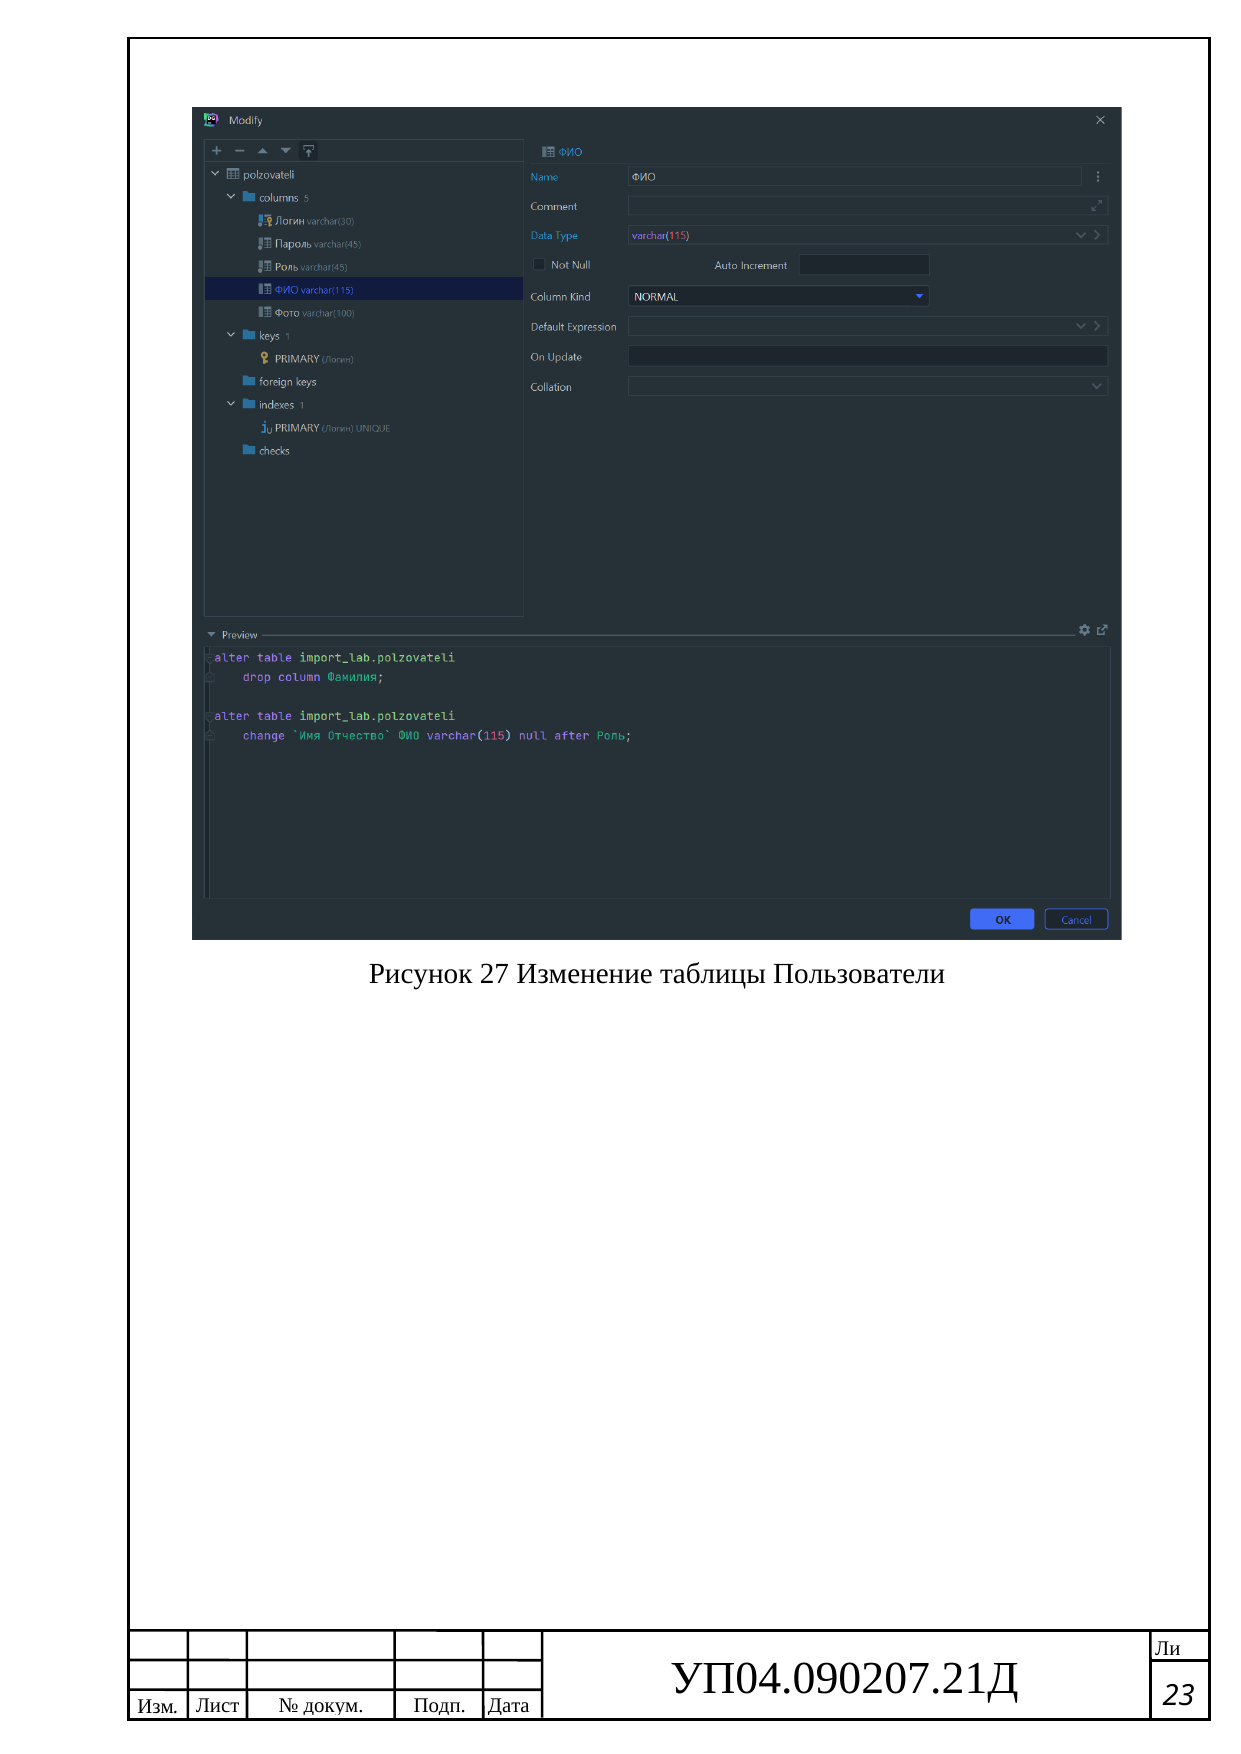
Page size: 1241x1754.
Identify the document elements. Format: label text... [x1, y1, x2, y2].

picture [192, 107, 1122, 940]
text Рисунок 27 Изменение таблицы Пользователи [192, 956, 1122, 990]
